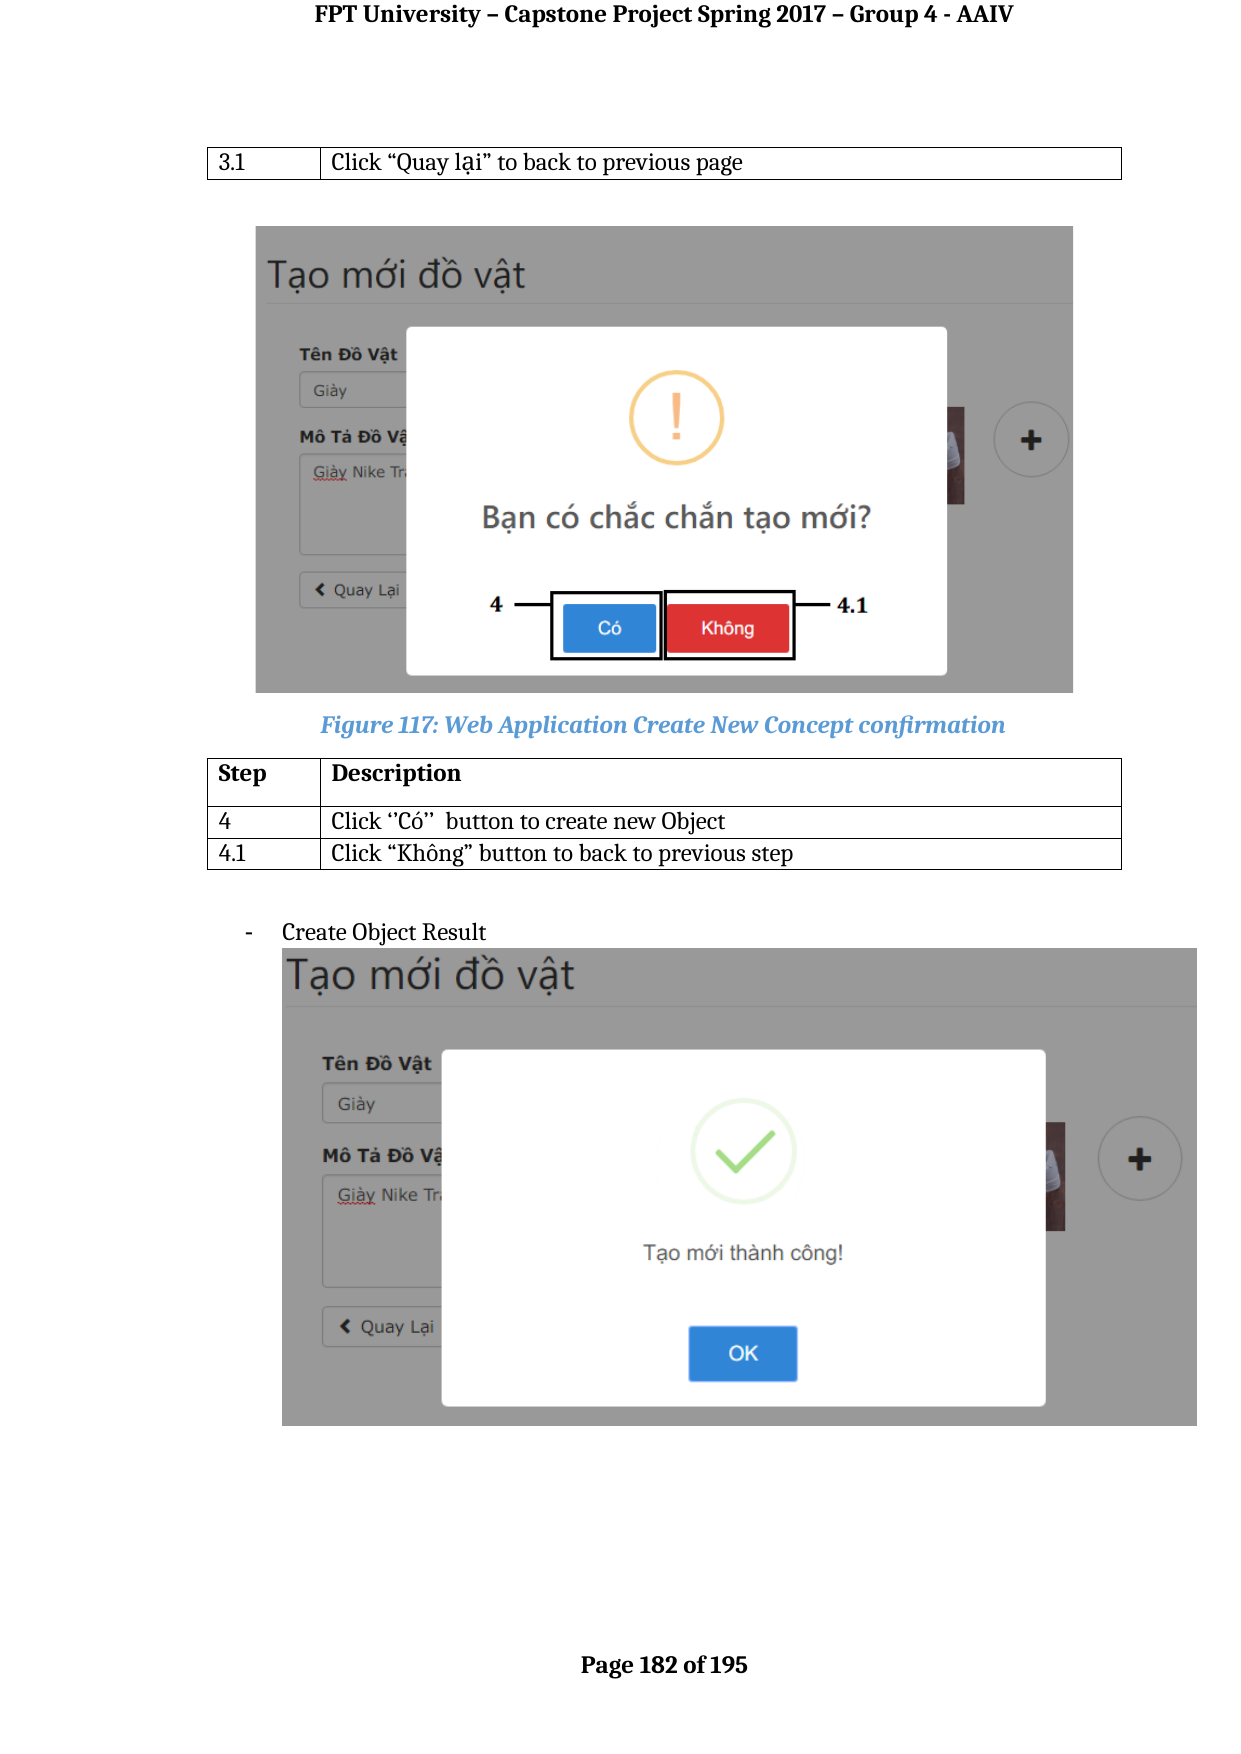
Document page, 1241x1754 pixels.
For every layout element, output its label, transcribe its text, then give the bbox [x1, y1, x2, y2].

picture [255, 226, 1074, 693]
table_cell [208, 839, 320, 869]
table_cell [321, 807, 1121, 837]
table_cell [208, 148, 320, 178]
list Create Object Result [244, 917, 1122, 947]
text Figure 117: Web Application Create New Concept confirmation [207, 711, 1122, 739]
picture [282, 948, 1197, 1426]
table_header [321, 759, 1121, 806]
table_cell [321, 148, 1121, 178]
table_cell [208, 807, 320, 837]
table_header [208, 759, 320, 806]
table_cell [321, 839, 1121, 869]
